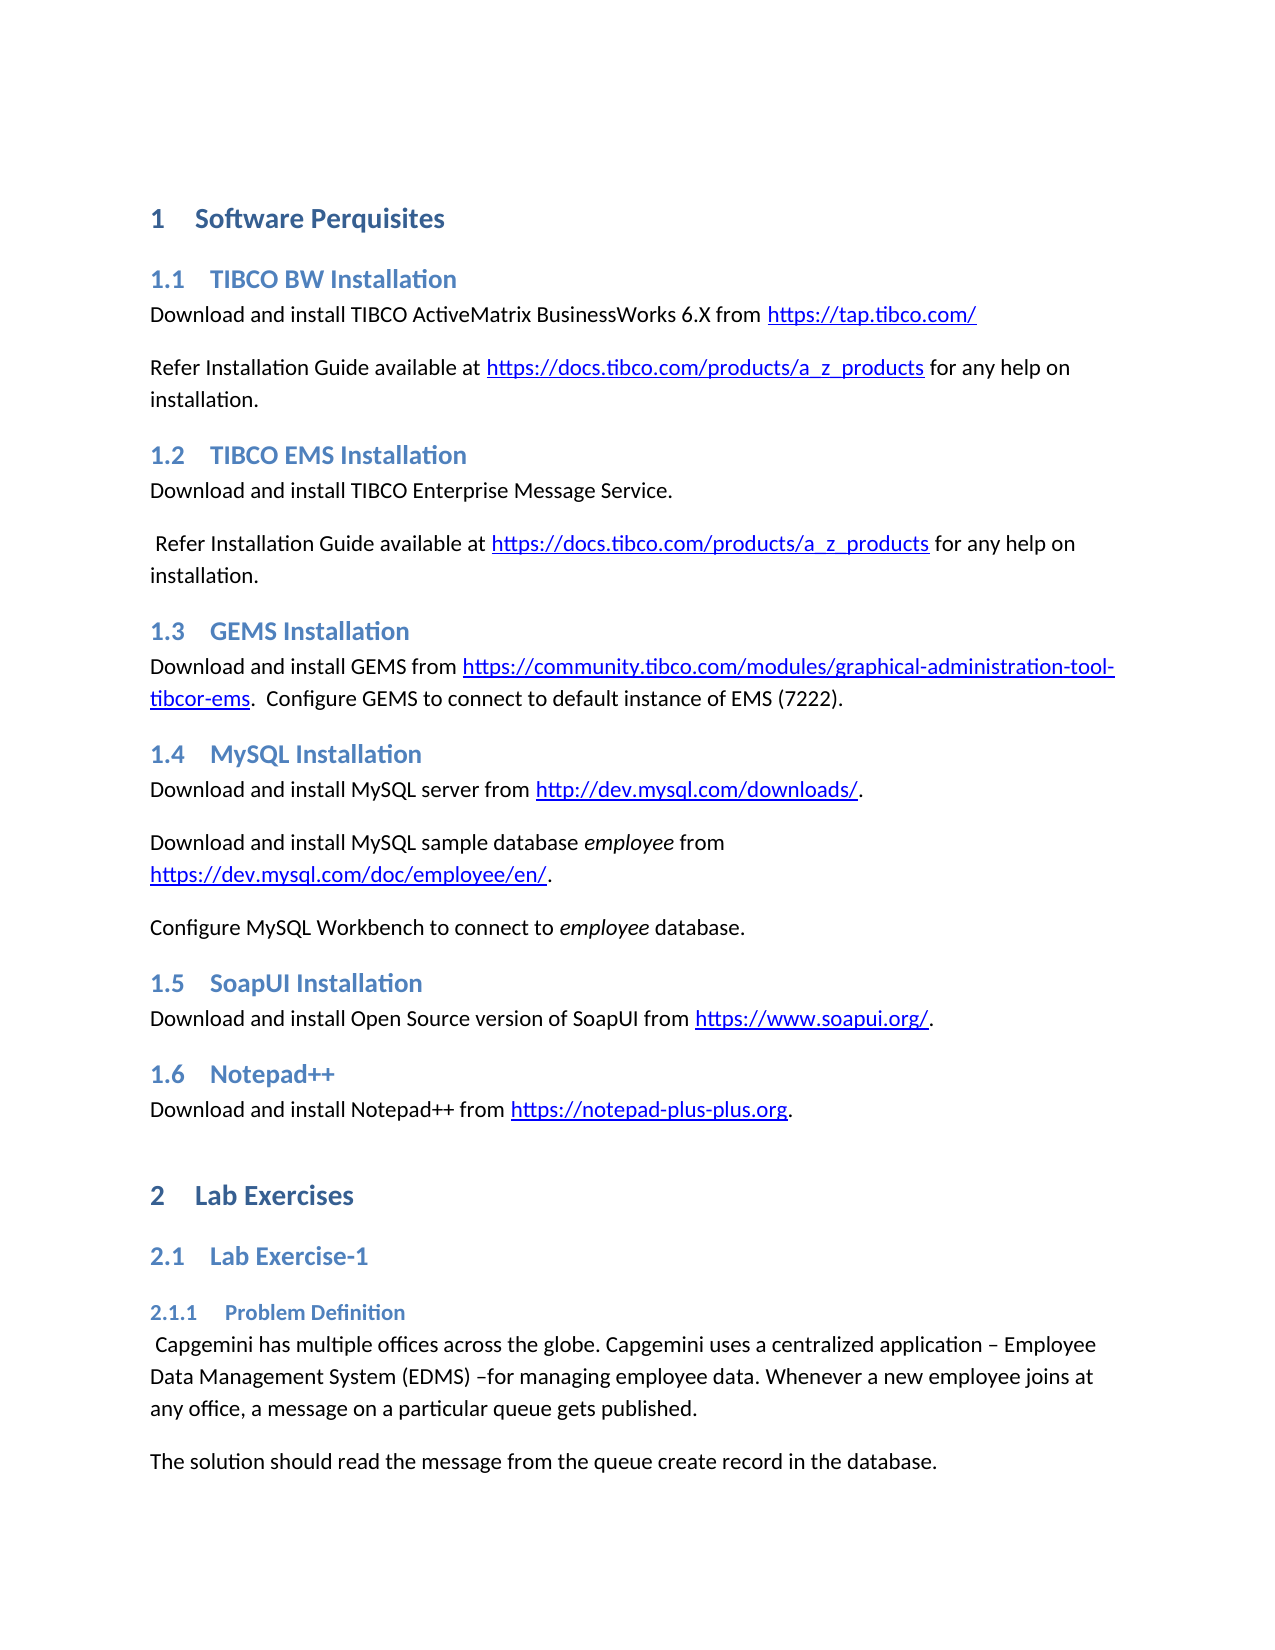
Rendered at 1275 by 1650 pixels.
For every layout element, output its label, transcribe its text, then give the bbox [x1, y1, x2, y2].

text Refer Installation Guide available at https://docs.tibco.com/products/a_z_products for any help on installation. [150, 353, 1125, 413]
subtitle Software Perquisites [150, 200, 1125, 236]
subtitle Lab Exercises [150, 1177, 1125, 1213]
subtitle Problem Definition [150, 1298, 1125, 1326]
text Download and install Open Source version of SoapUI from https://www.soapui.org/. [150, 1004, 1125, 1032]
subtitle Lab Exercise-1 [150, 1239, 1125, 1272]
subtitle SoapUI Installation [150, 966, 1125, 999]
text Download and install TIBCO ActiveMatrix BusinessWorks 6.X from https://tap.tibco.com/ [150, 300, 1125, 328]
text Download and install MySQL server from http://dev.mysql.com/downloads/. [150, 775, 1125, 803]
text Configure MySQL Workbench to connect to employee database. [150, 913, 1125, 941]
subtitle MySQL Installation [150, 737, 1125, 770]
subtitle GEMS Installation [150, 614, 1125, 647]
text Refer Installation Guide available at https://docs.tibco.com/products/a_z_products for any help on installation. [150, 529, 1125, 589]
text Download and install TIBCO Enterprise Message Service. [150, 476, 1125, 504]
text Capgemini has multiple offices across the globe. Capgemini uses a centralized application – Employee Data Management System (EDMS) –for managing employee data. Whenever a new employee joins at any office, a message on a particular queue gets published. [150, 1330, 1125, 1422]
subtitle TIBCO BW Installation [150, 262, 1125, 295]
text The solution should read the message from the queue create record in the database. [150, 1447, 1125, 1476]
subtitle TIBCO EMS Installation [150, 438, 1125, 471]
subtitle Notepad++ [150, 1057, 1125, 1090]
text Download and install Notepad++ from https://notepad-plus-plus.org. [150, 1095, 1125, 1123]
text Download and install GEMS from https://community.tibco.com/modules/graphical-administration-tool-tibcor-ems. Configure GEMS to connect to default instance of EMS (7222). [150, 652, 1125, 712]
text Download and install MySQL sample database employee from https://dev.mysql.com/doc/employee/en/. [150, 828, 1125, 888]
